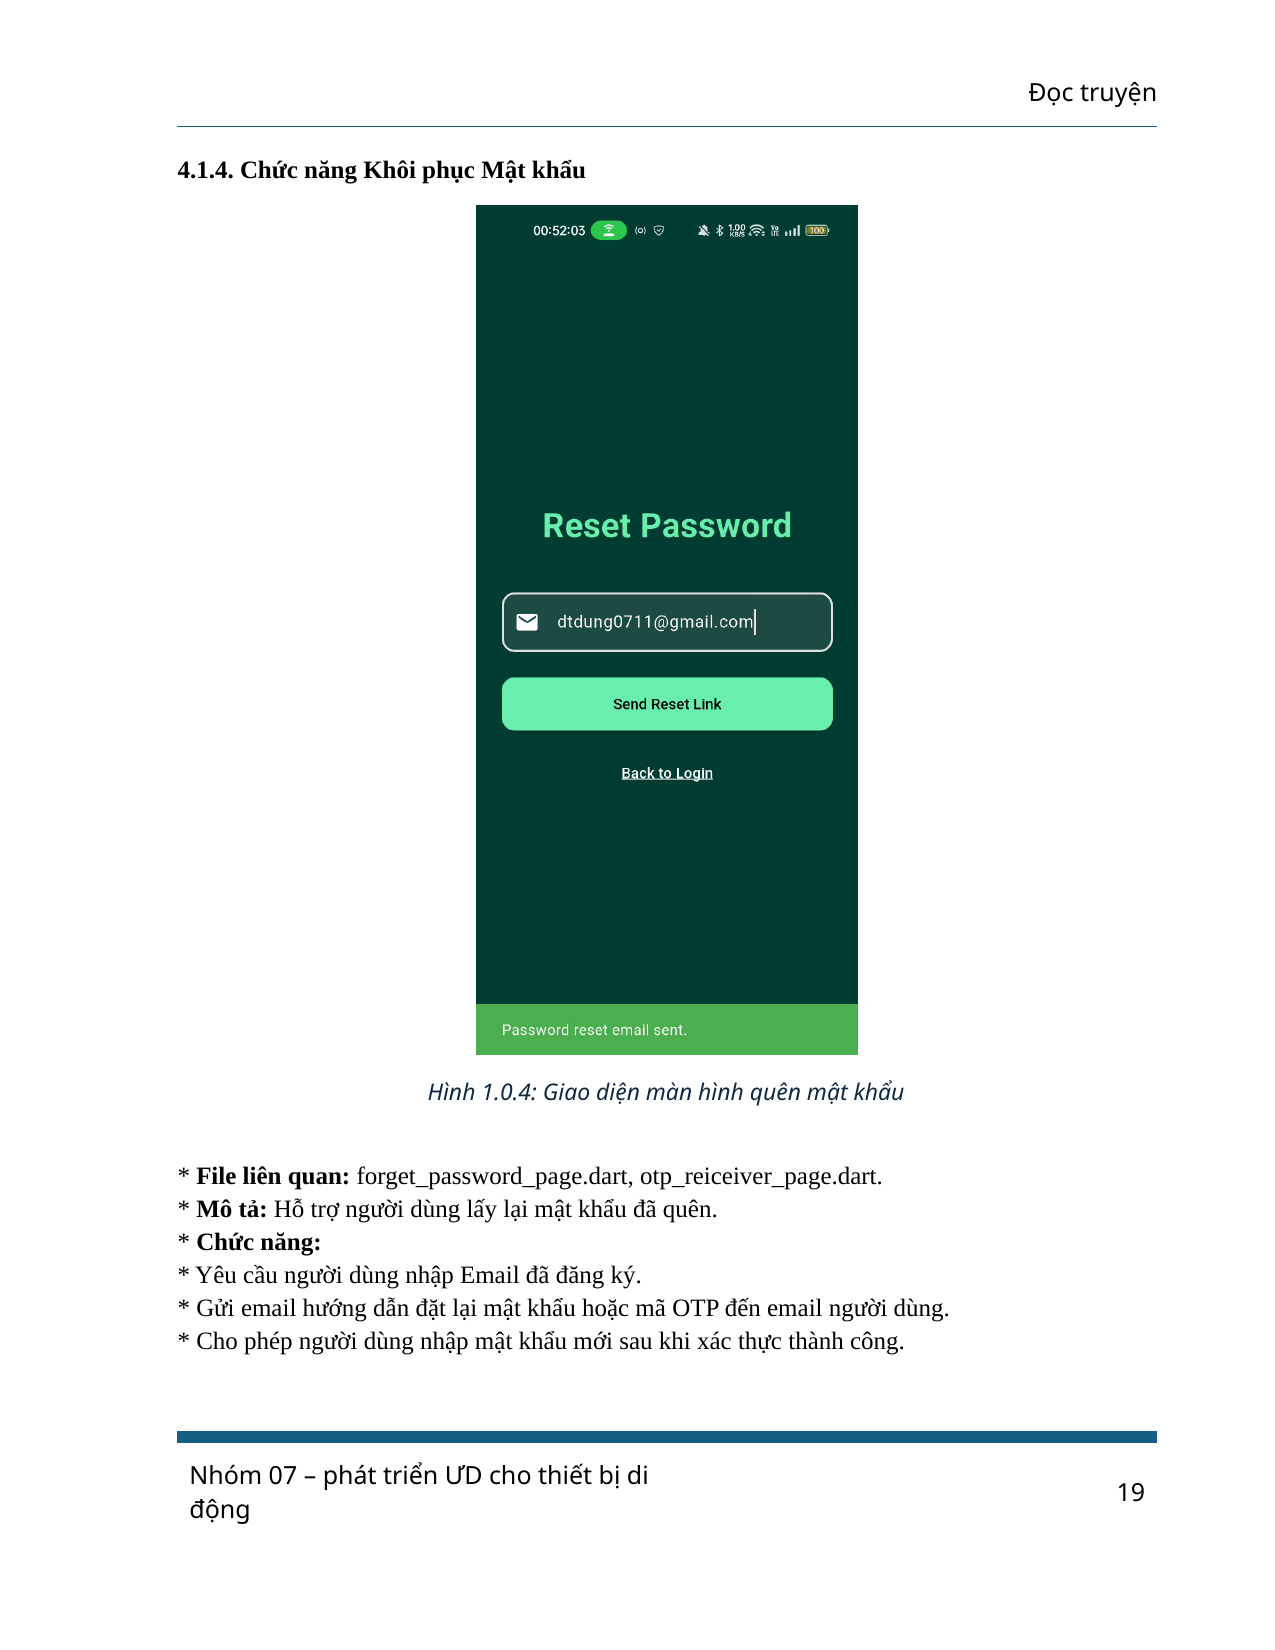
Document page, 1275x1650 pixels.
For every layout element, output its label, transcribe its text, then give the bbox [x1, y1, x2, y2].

text * File liên quan: forget_password_page.dart, otp_reiceiver_page.dart. * Mô tả: Hỗ trợ người dùng lấy lại mật khẩu đã quên. * Chức năng: * Yêu cầu người dùng nhập Email đã đăng ký. * Gửi email hướng dẫn đặt lại mật khẩu hoặc mã OTP đến email người dùng. * Cho phép người dùng nhập mật khẩu mới sau khi xác thực thành công. [177, 1128, 1157, 1355]
text Hình 1.0.4: Giao diện màn hình quên mật khẩu [177, 1076, 1157, 1107]
picture [476, 205, 858, 1055]
text 4.1.4. Chức năng Khôi phục Mật khẩu [177, 156, 1157, 184]
